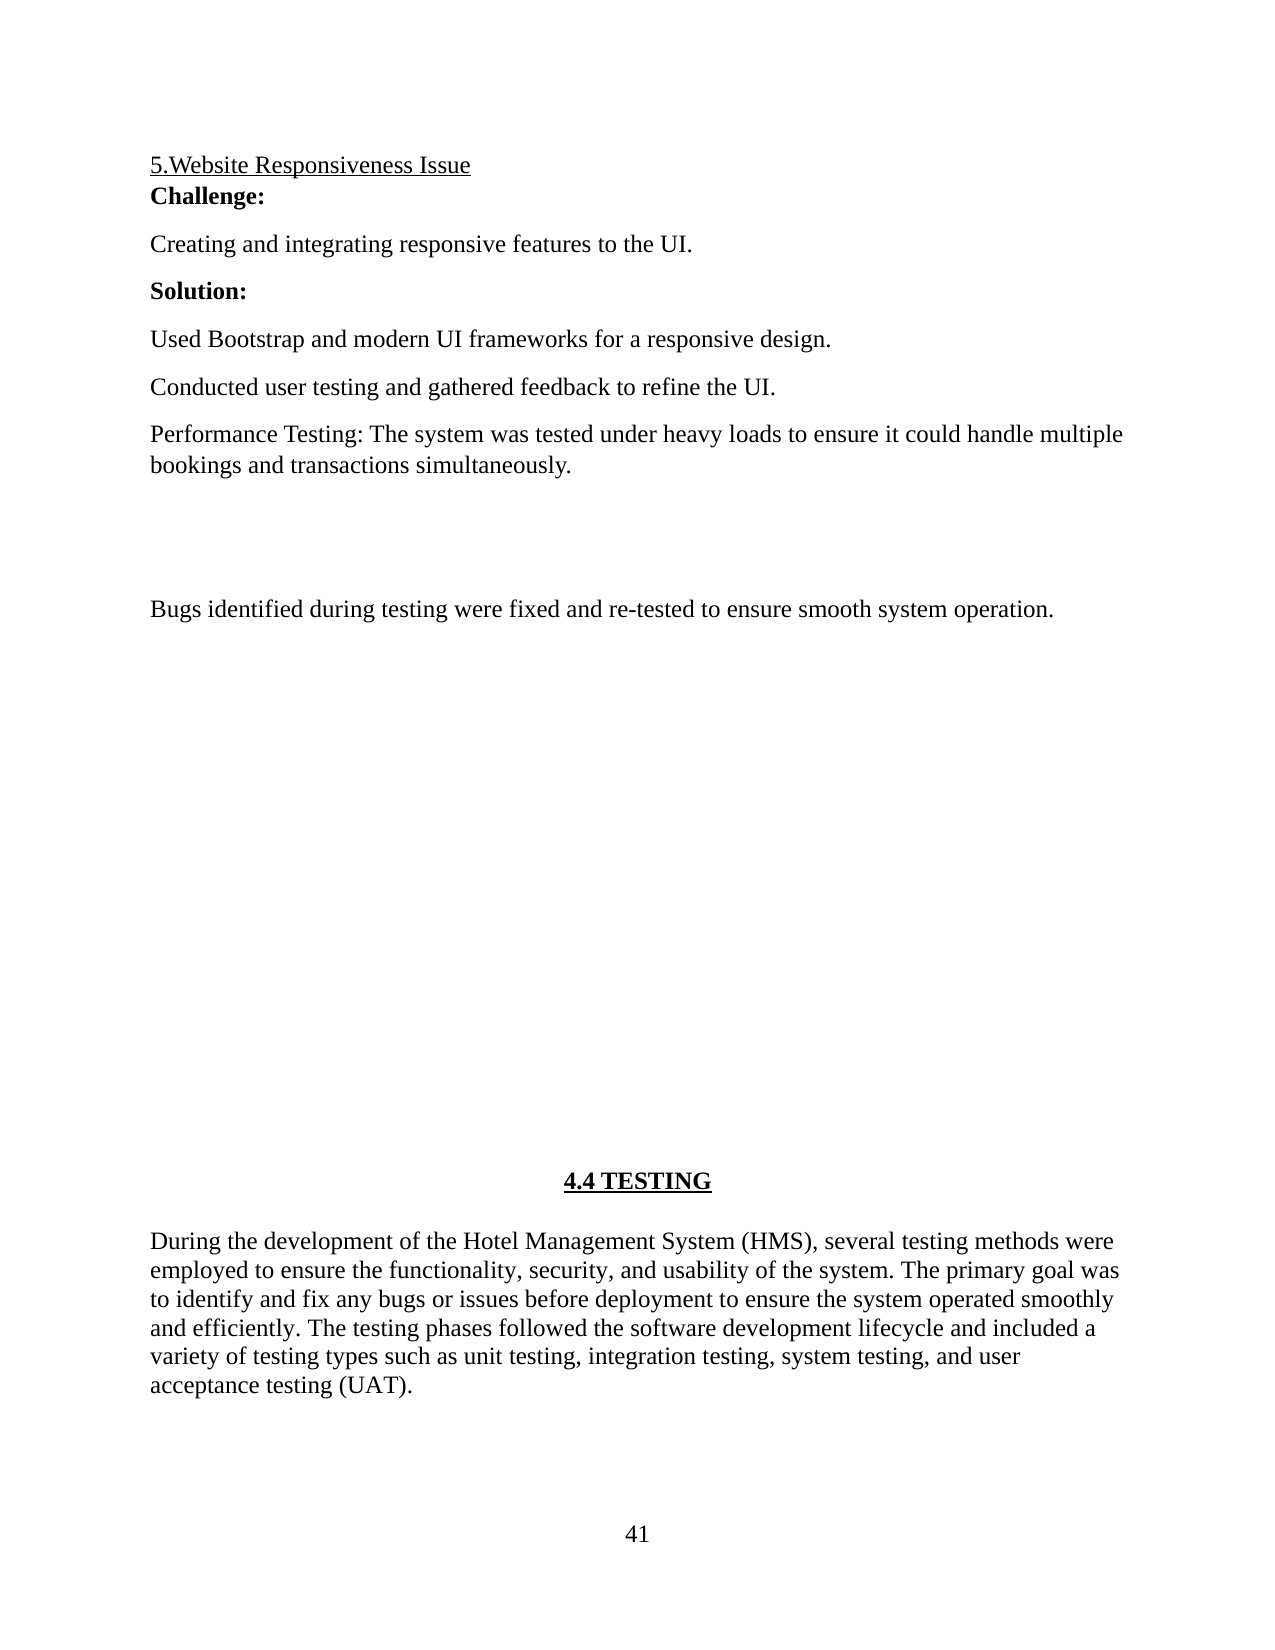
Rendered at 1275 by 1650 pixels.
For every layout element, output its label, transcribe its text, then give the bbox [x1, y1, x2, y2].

text Creating and integrating responsive features to the UI. [150, 229, 1125, 257]
text Conducted user testing and gathered feedback to refine the UI. [150, 372, 1125, 401]
text Bugs identified during testing were fixed and re-tested to ensure smooth system operation. [150, 594, 1125, 622]
subtitle 5.Website Responsiveness Issue [150, 150, 1125, 179]
subtitle 4.4 TESTING [150, 1166, 1125, 1195]
text Solution: [150, 276, 1125, 305]
text Used Bootstrap and modern UI frameworks for a responsive design. [150, 324, 1125, 353]
text During the development of the Hotel Management System (HMS), several testing methods were employed to ensure the functionality, security, and usability of the system. The primary goal was to identify and fix any bugs or issues before deployment to ensure the system operated smoothly and efficiently. The testing phases followed the software development lifecycle and included a variety of testing types such as unit testing, integration testing, system testing, and user acceptance testing (UAT). [150, 1226, 1125, 1399]
text Challenge: [150, 181, 1125, 210]
text Performance Testing: The system was tested under heavy loads to ensure it could handle multiple bookings and transactions simultaneously. [150, 419, 1125, 479]
